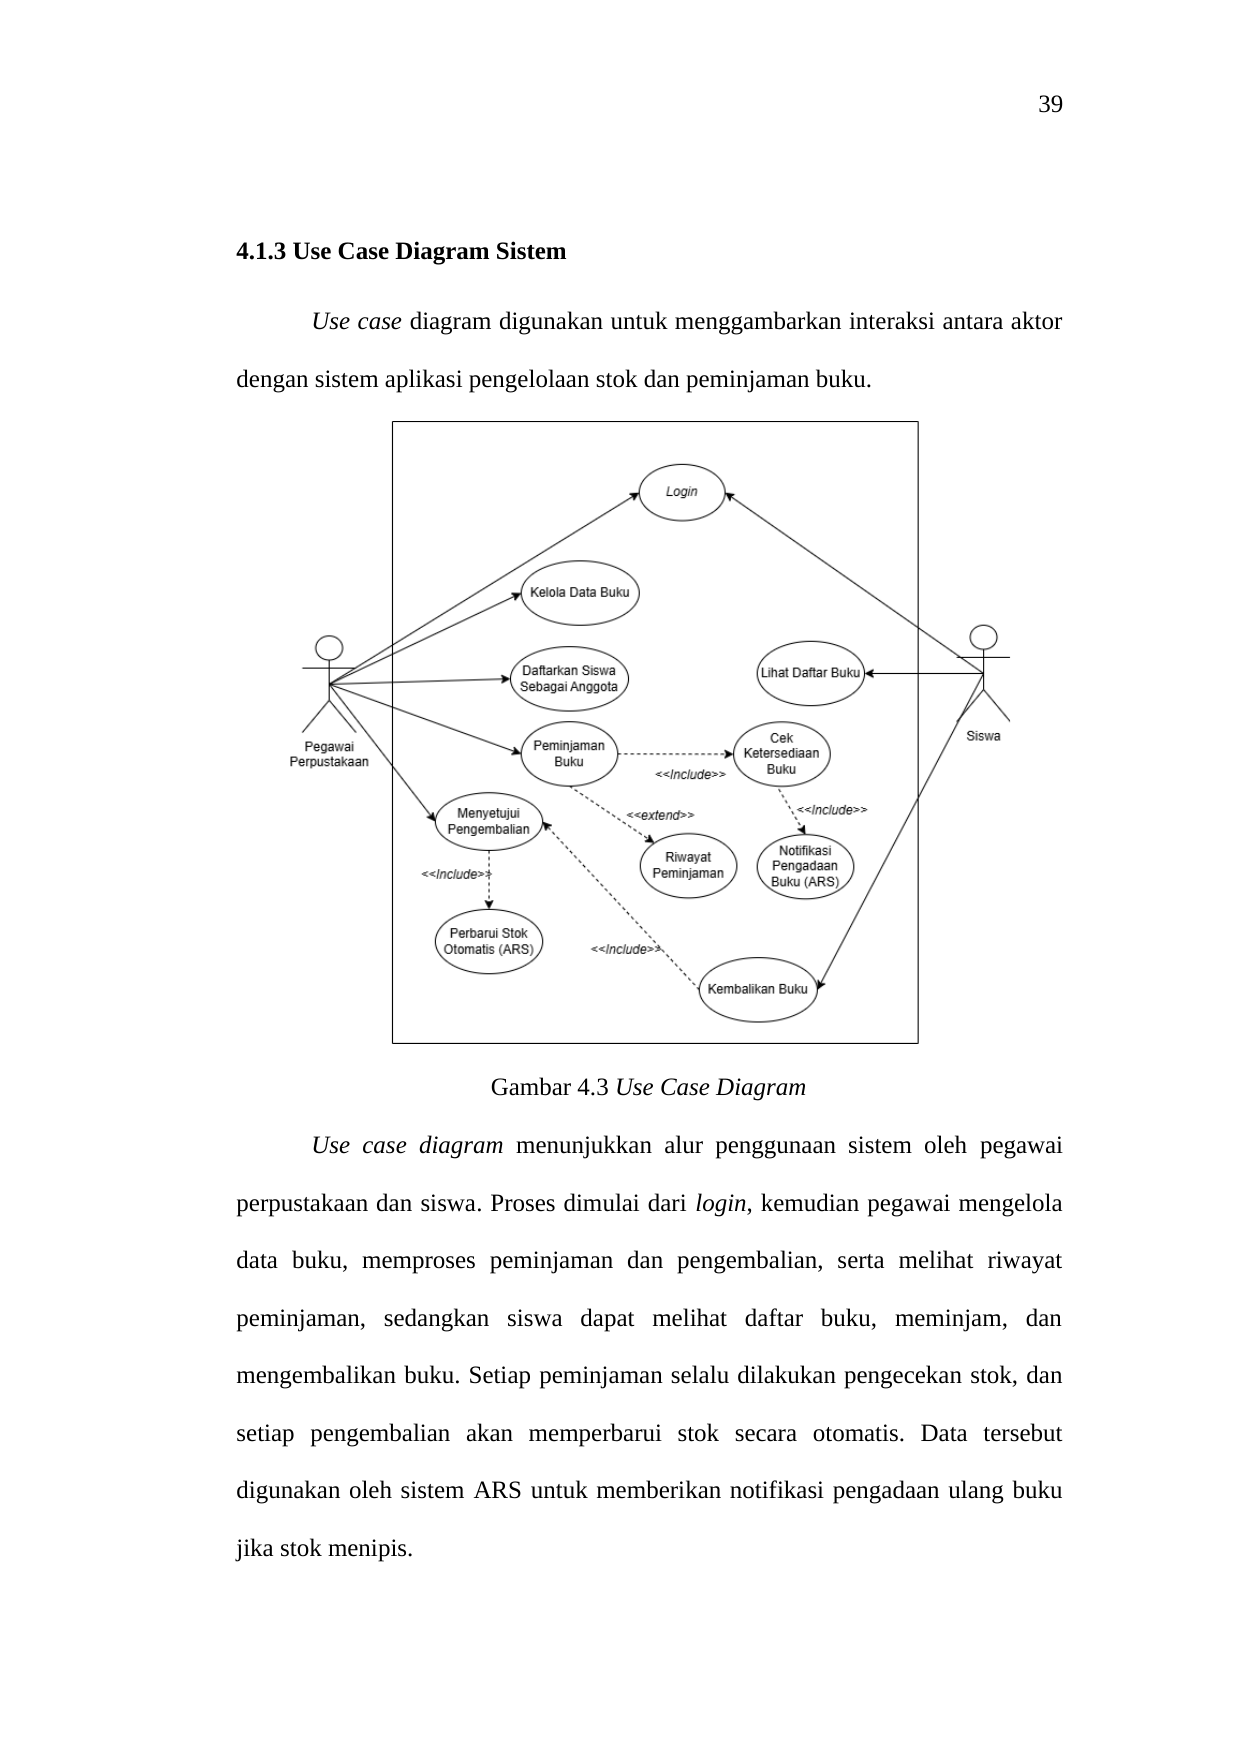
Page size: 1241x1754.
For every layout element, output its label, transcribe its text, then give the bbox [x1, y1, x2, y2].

text Use case diagram menunjukkan alur penggunaan sistem oleh pegawai perpustakaan dan siswa. Proses dimulai dari login, kemudian pegawai mengelola data buku, memproses peminjaman dan pengembalian, serta melihat riwayat peminjaman, sedangkan siswa dapat melihat daftar buku, meminjam, dan mengembalikan buku. Setiap peminjaman selalu dilakukan pengecekan stok, dan setiap pengembalian akan memperbarui stok secara otomatis. Data tersebut digunakan oleh sistem ARS untuk memberikan notifikasi pengadaan ulang buku jika stok menipis. [236, 1130, 1063, 1562]
text Use case diagram digunakan untuk menggambarkan interaksi antara aktor dengan sistem aplikasi pengelolaan stok dan peminjaman buku. [236, 306, 1063, 392]
subtitle 4.1.3 Use Case Diagram Sistem [236, 236, 1063, 265]
picture [289, 421, 1011, 1044]
text Gambar 4.3 Use Case Diagram [236, 1072, 1063, 1101]
